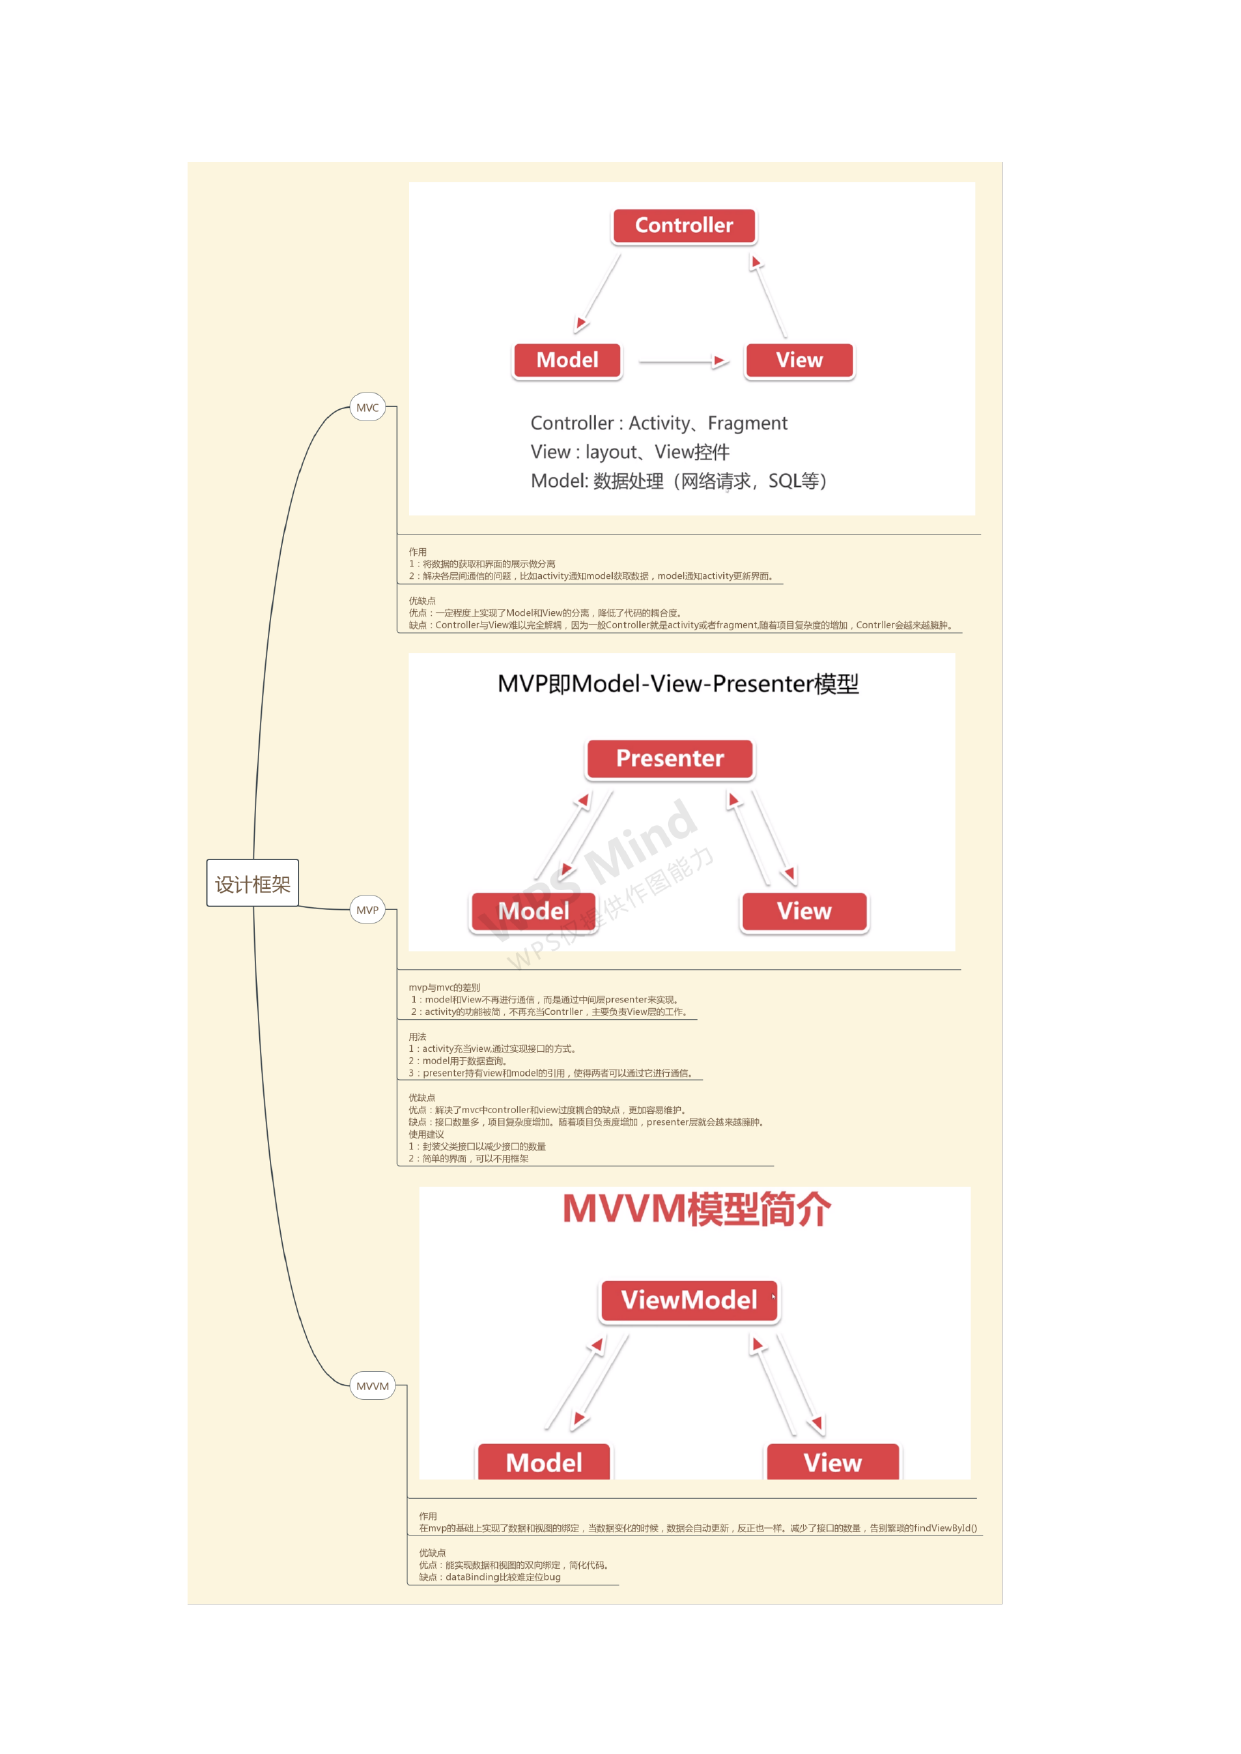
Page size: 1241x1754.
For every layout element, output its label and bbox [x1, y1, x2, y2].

picture [187, 162, 1007, 1613]
